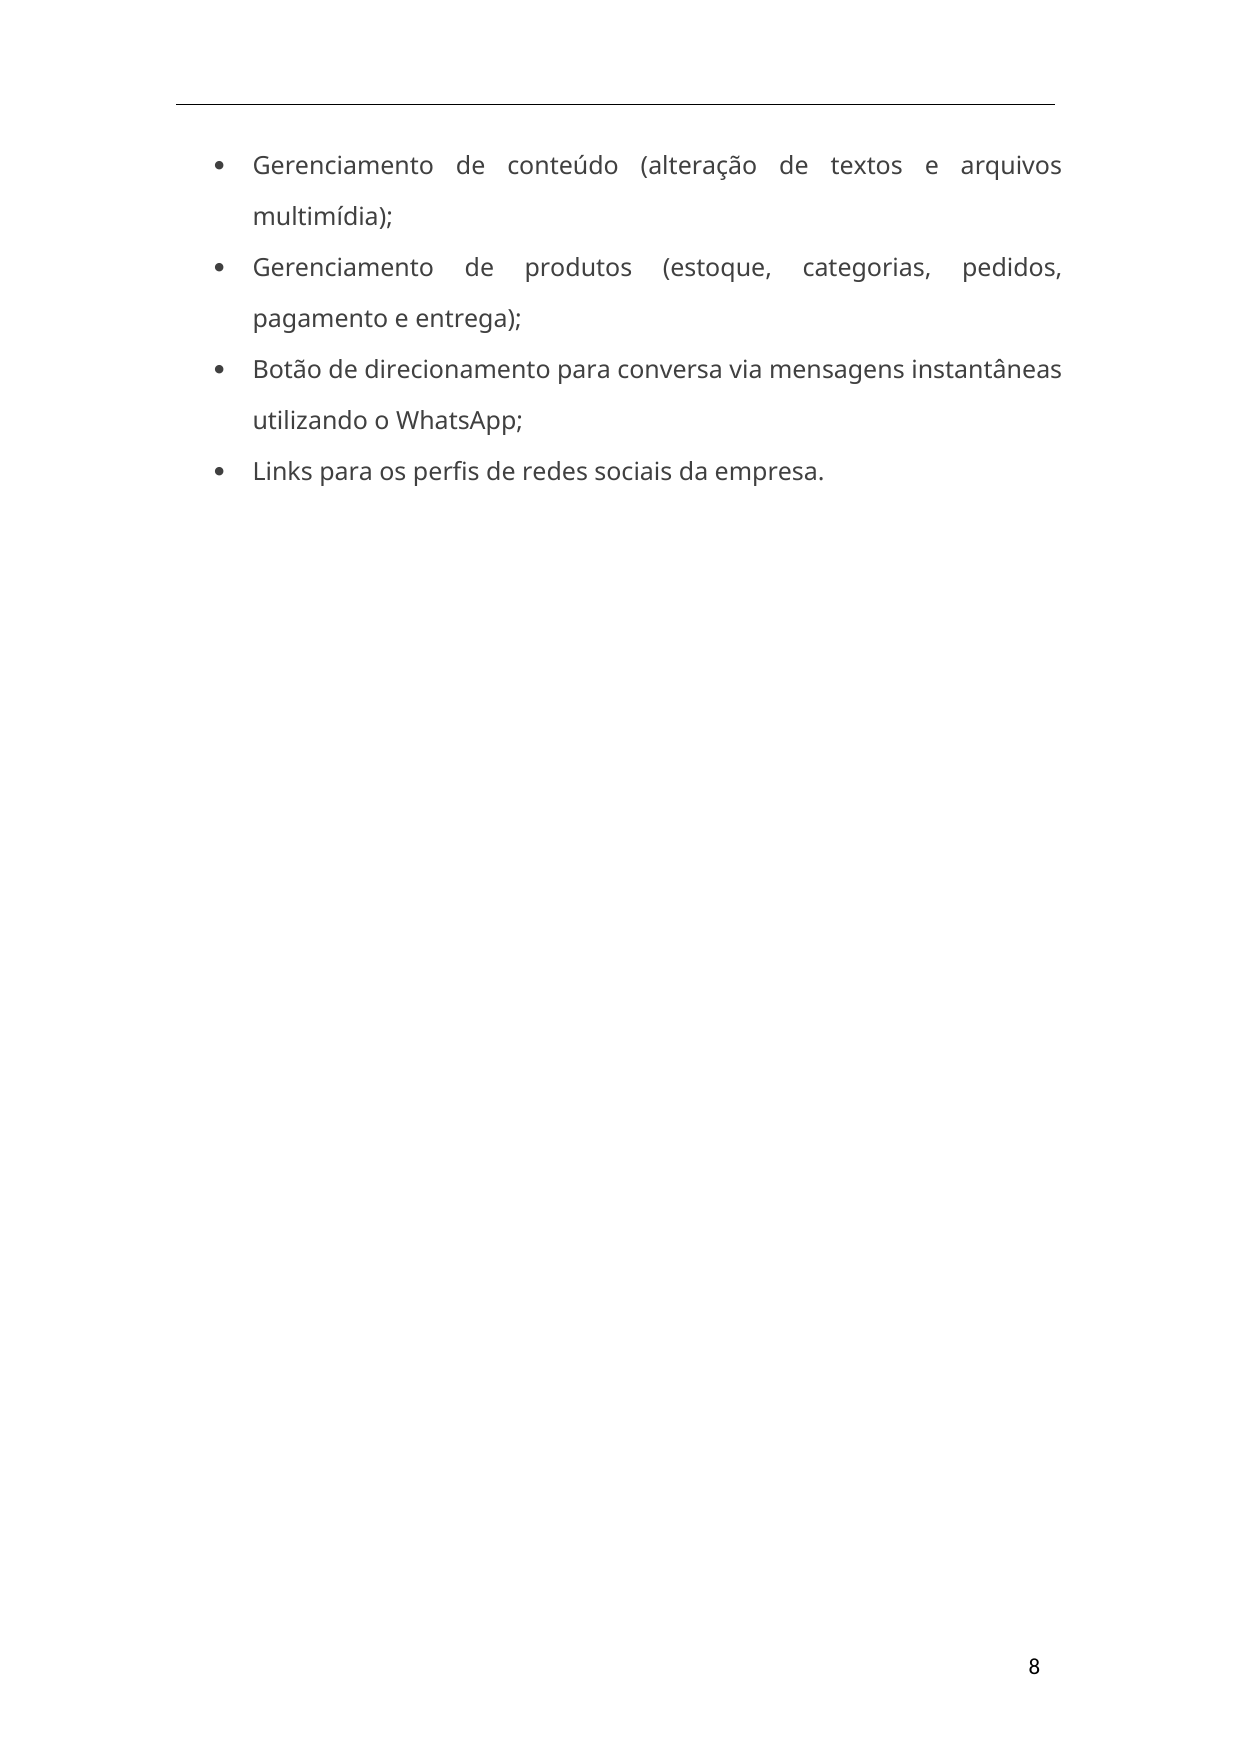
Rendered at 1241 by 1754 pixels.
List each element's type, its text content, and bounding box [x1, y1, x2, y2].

list Botão de direcionamento para conversa via mensagens instantâneas utilizando o WhatsApp; [215, 352, 1063, 437]
list Links para os perfis de redes sociais da empresa. [215, 454, 1063, 488]
list Gerenciamento de conteúdo (alteração de textos e arquivos multimídia); [215, 148, 1063, 233]
list Gerenciamento de produtos (estoque, categorias, pedidos, pagamento e entrega); [215, 250, 1063, 335]
